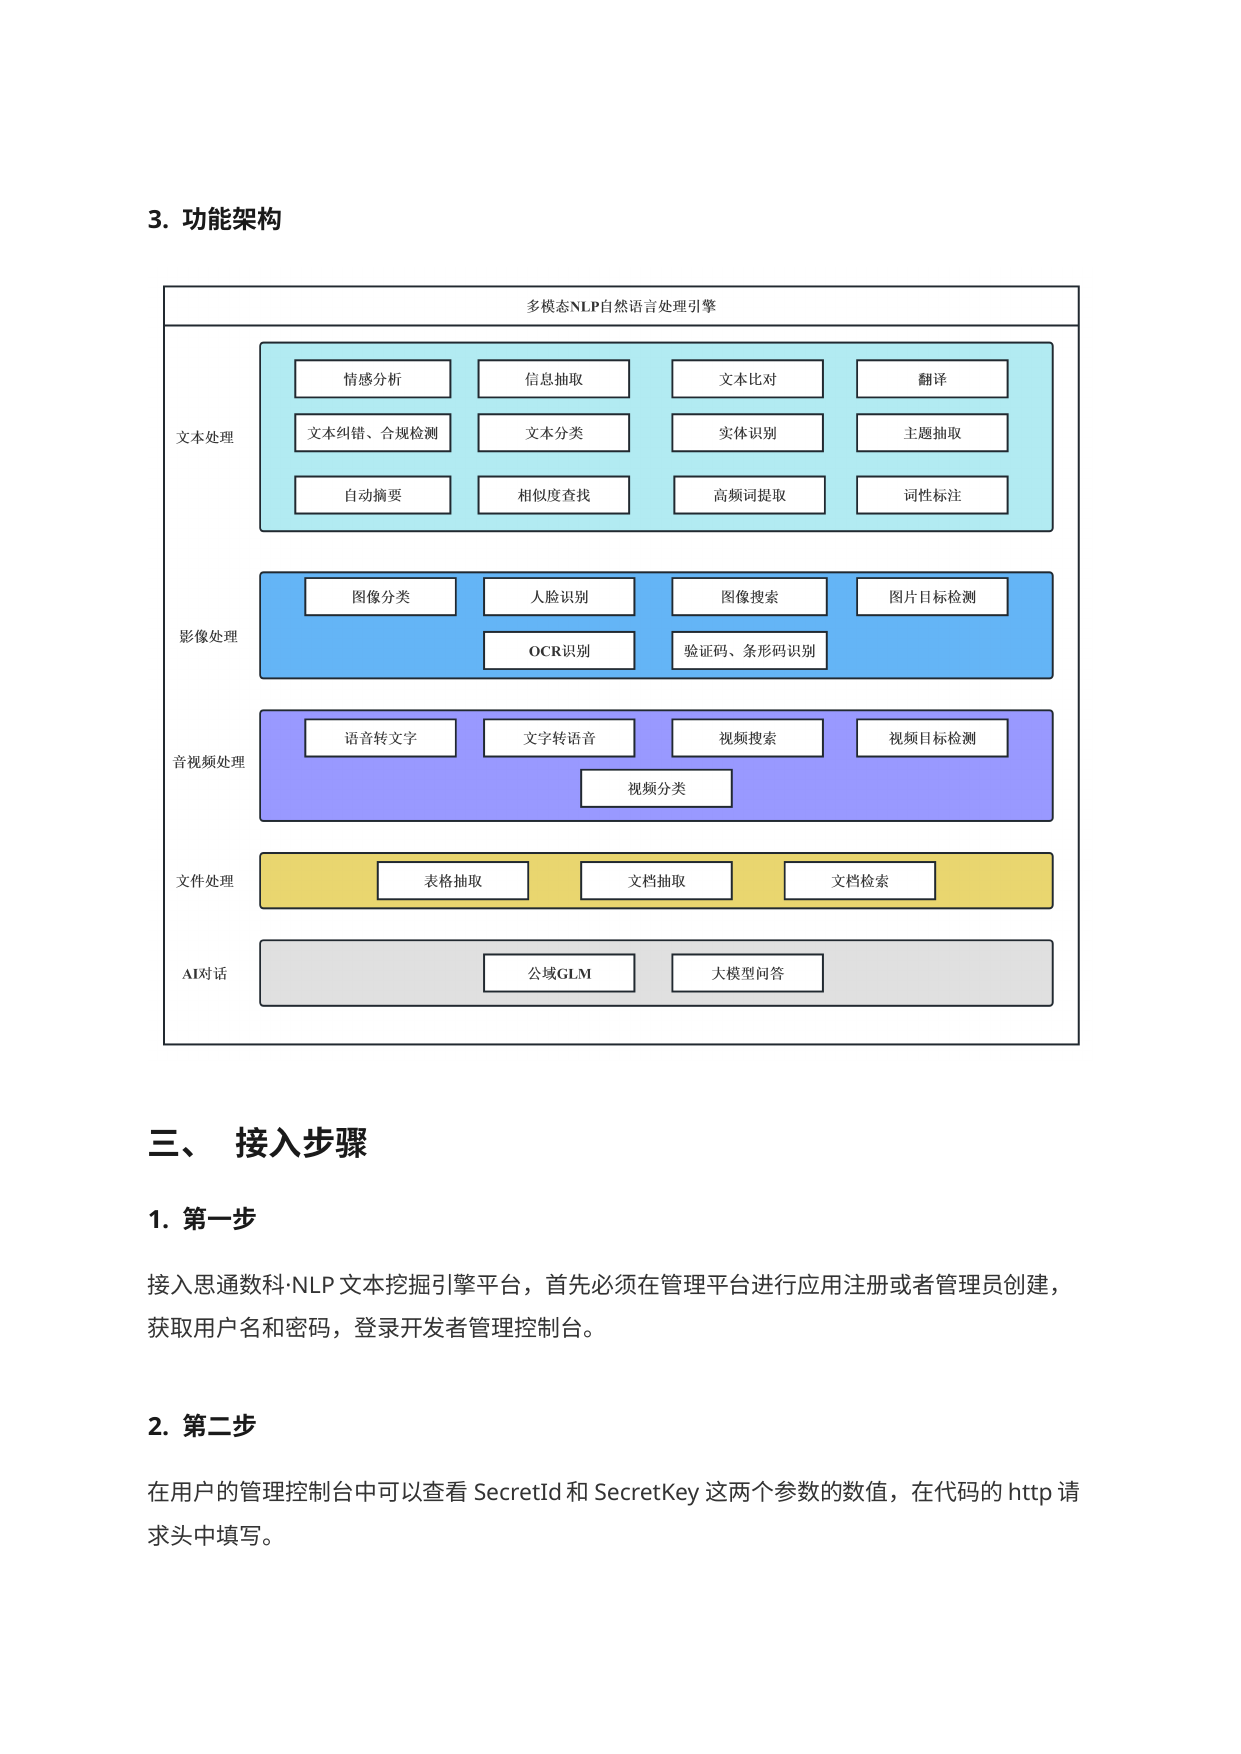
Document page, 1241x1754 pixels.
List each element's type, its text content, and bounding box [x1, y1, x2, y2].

subtitle 第二步 [148, 1406, 1093, 1443]
subtitle 接入步骤 [148, 1117, 1093, 1165]
subtitle 第一步 [148, 1199, 1093, 1235]
text 接入思通数科·NLP文本挖掘引擎平台，首先必须在管理平台进行应用注册或者管理员创建，获取用户名和密码，登录开发者管理控制台。 [148, 1267, 1093, 1343]
list 在用户的管理控制台中可以查看 SecretId和SecretKey 这两个参数的数值，在代码的http请求头中填写。 [148, 1474, 1093, 1551]
picture [147, 267, 1093, 1061]
subtitle 功能架构 [148, 199, 1093, 236]
